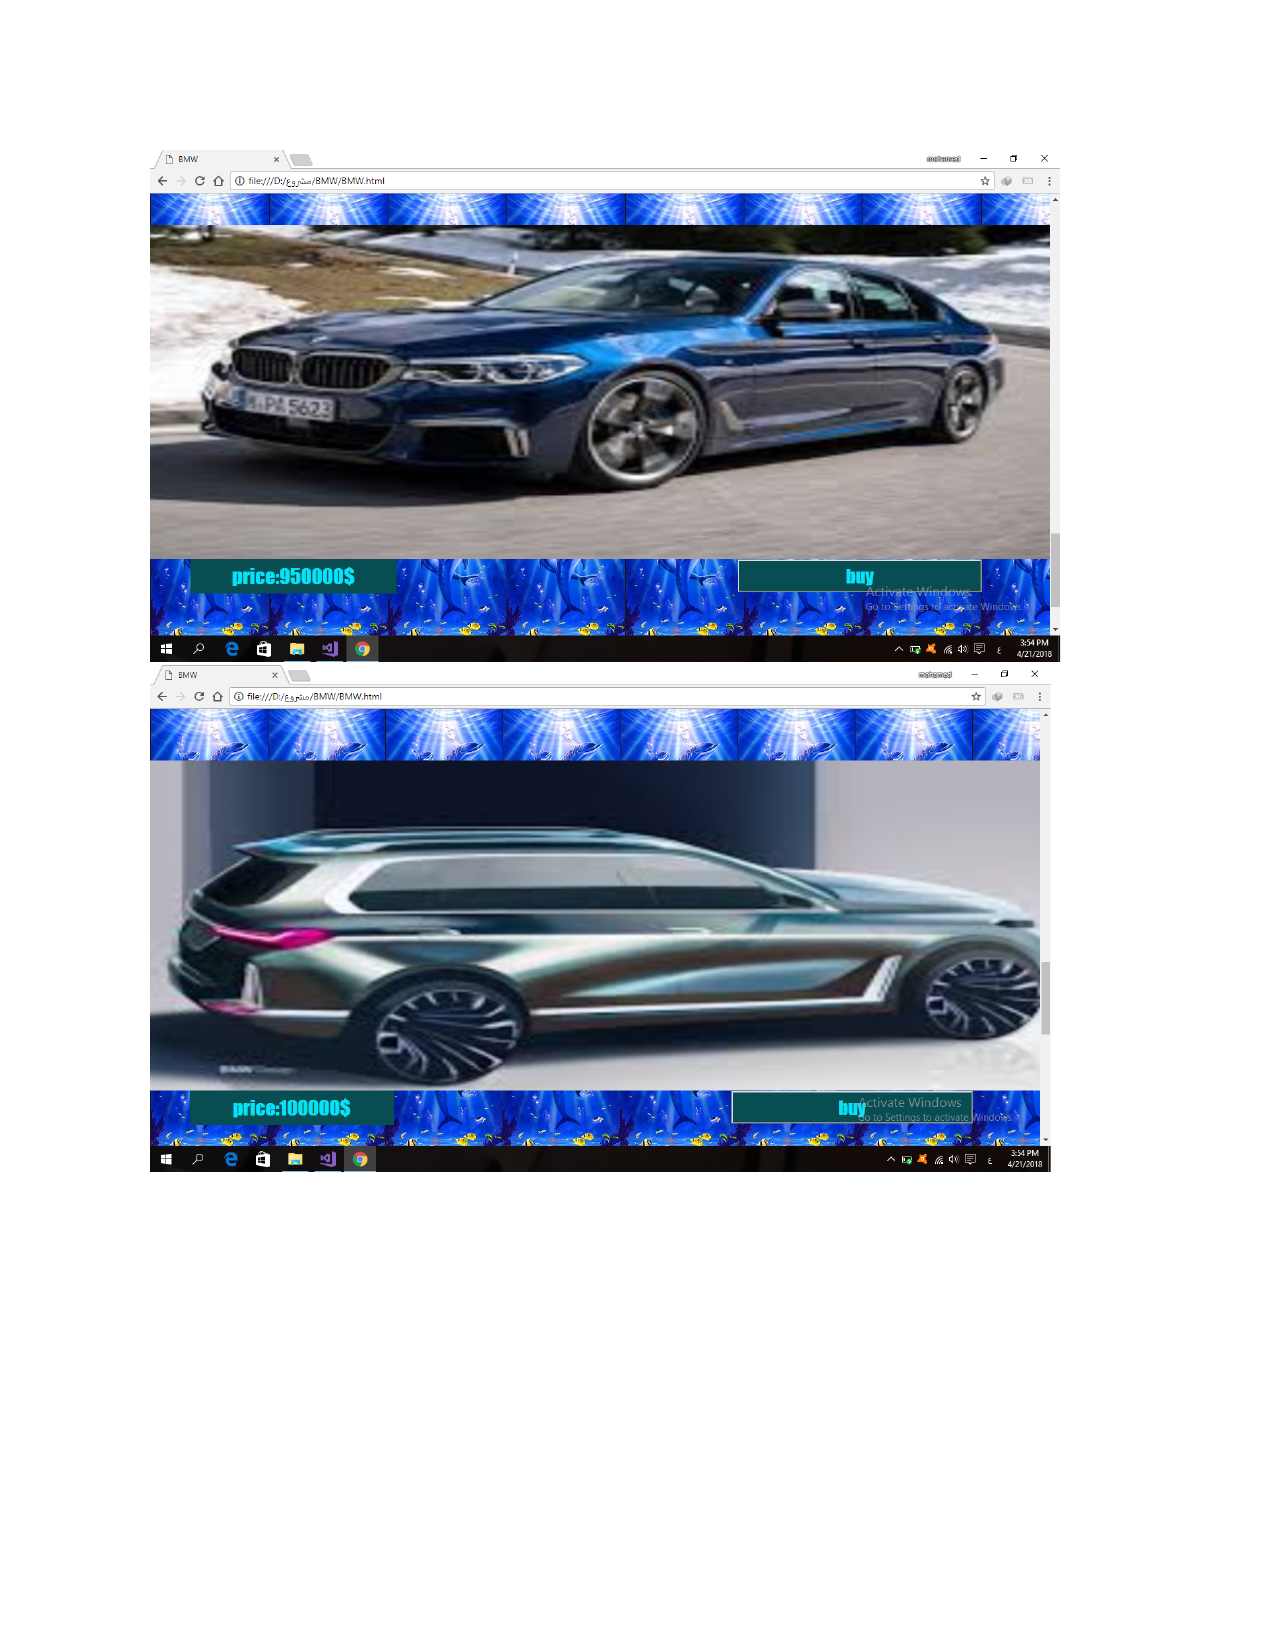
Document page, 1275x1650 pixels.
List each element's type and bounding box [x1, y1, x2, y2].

picture [150, 150, 1060, 662]
picture [150, 665, 1051, 1172]
